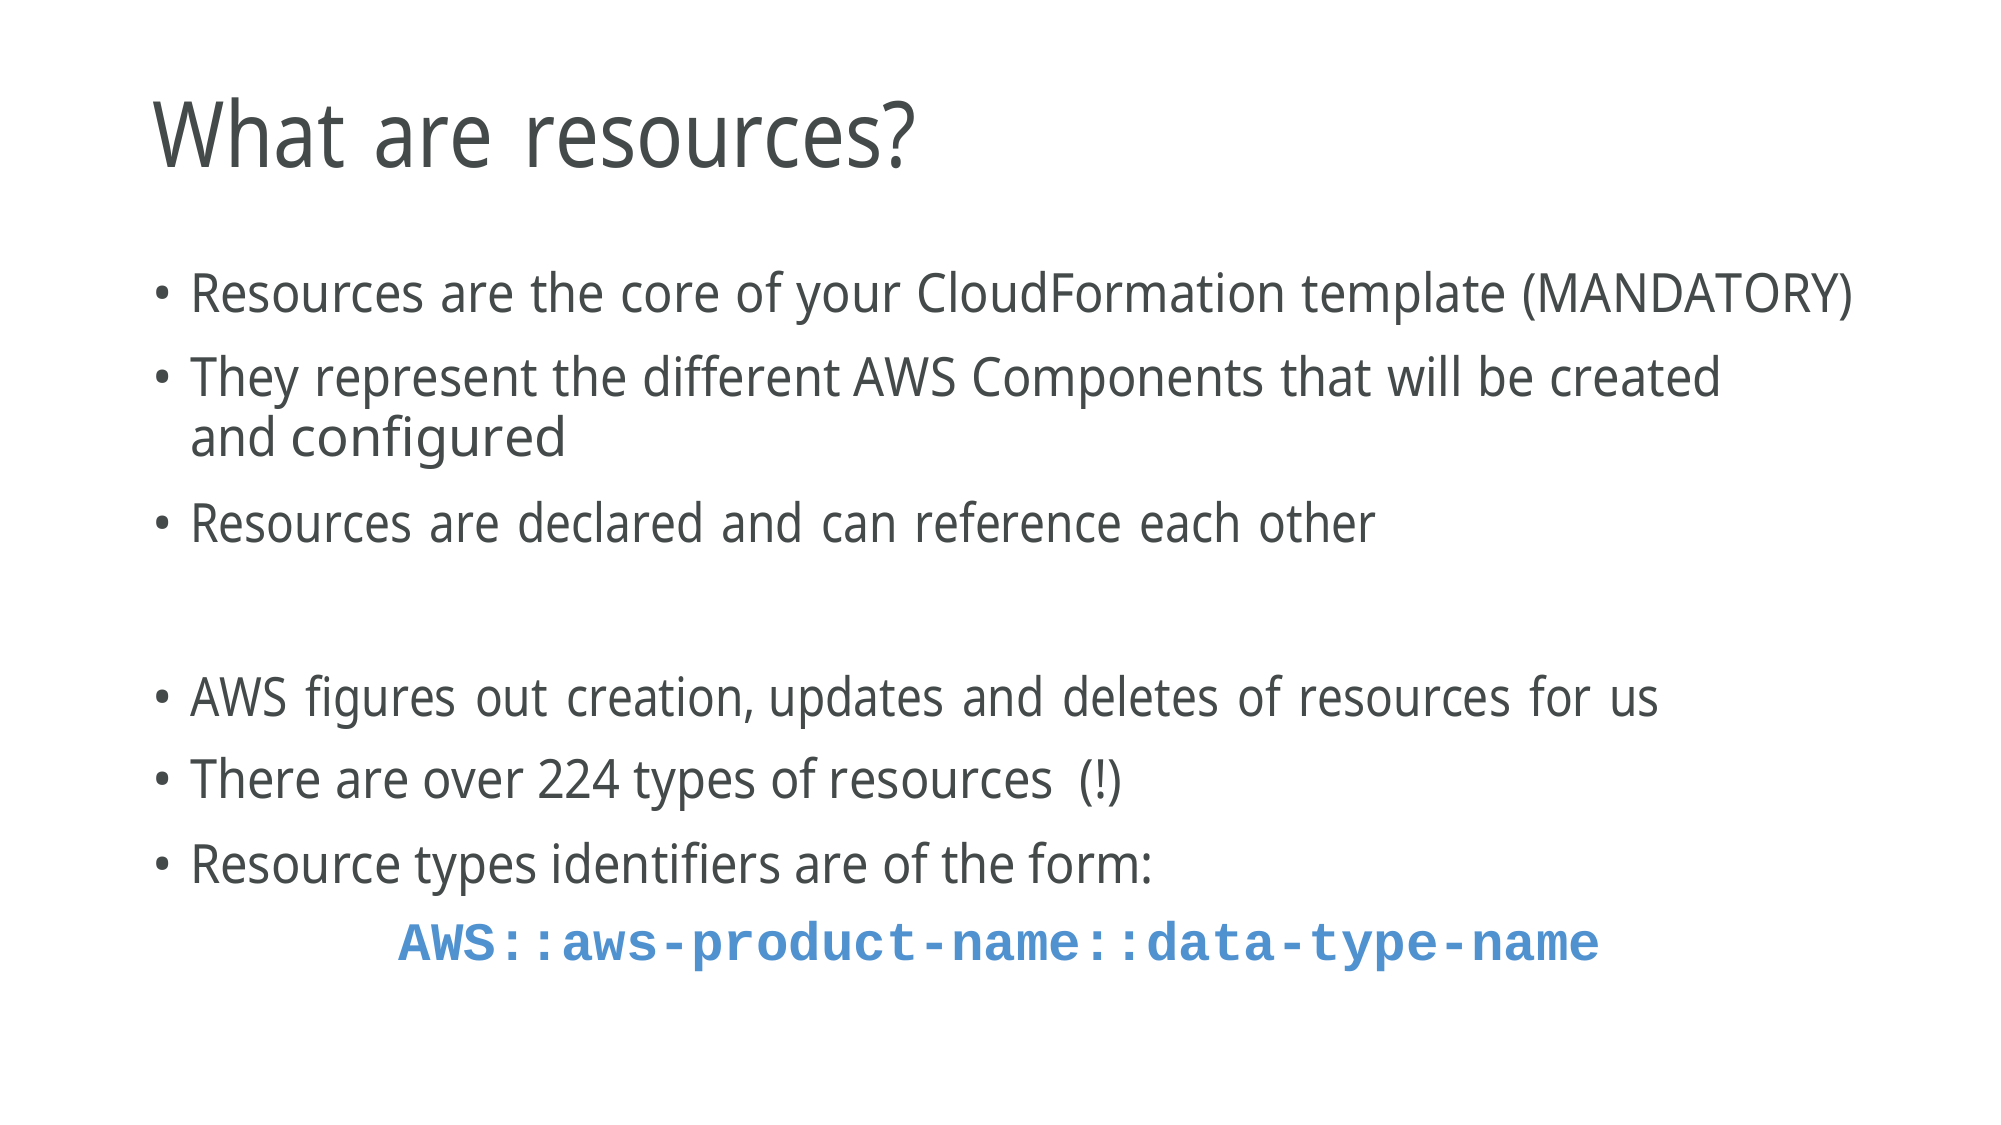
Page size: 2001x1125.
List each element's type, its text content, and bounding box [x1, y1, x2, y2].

list There are over 224 types of resources (!) [152, 741, 1985, 814]
list AWS figures out creation, updates and deletes of resources for us [152, 658, 1985, 732]
list Resources are the core of your CloudFormation template (MANDATORY) [152, 255, 1985, 328]
list They represent the different AWS Components that will be created and configured [152, 347, 1730, 472]
subtitle What are resources? [152, 69, 1985, 194]
list Resource types identifiers are of the form: [152, 825, 1985, 899]
text AWS::aws-product-name::data-type-name [23, 915, 1977, 977]
list Resources are declared and can reference each other [152, 484, 1985, 558]
